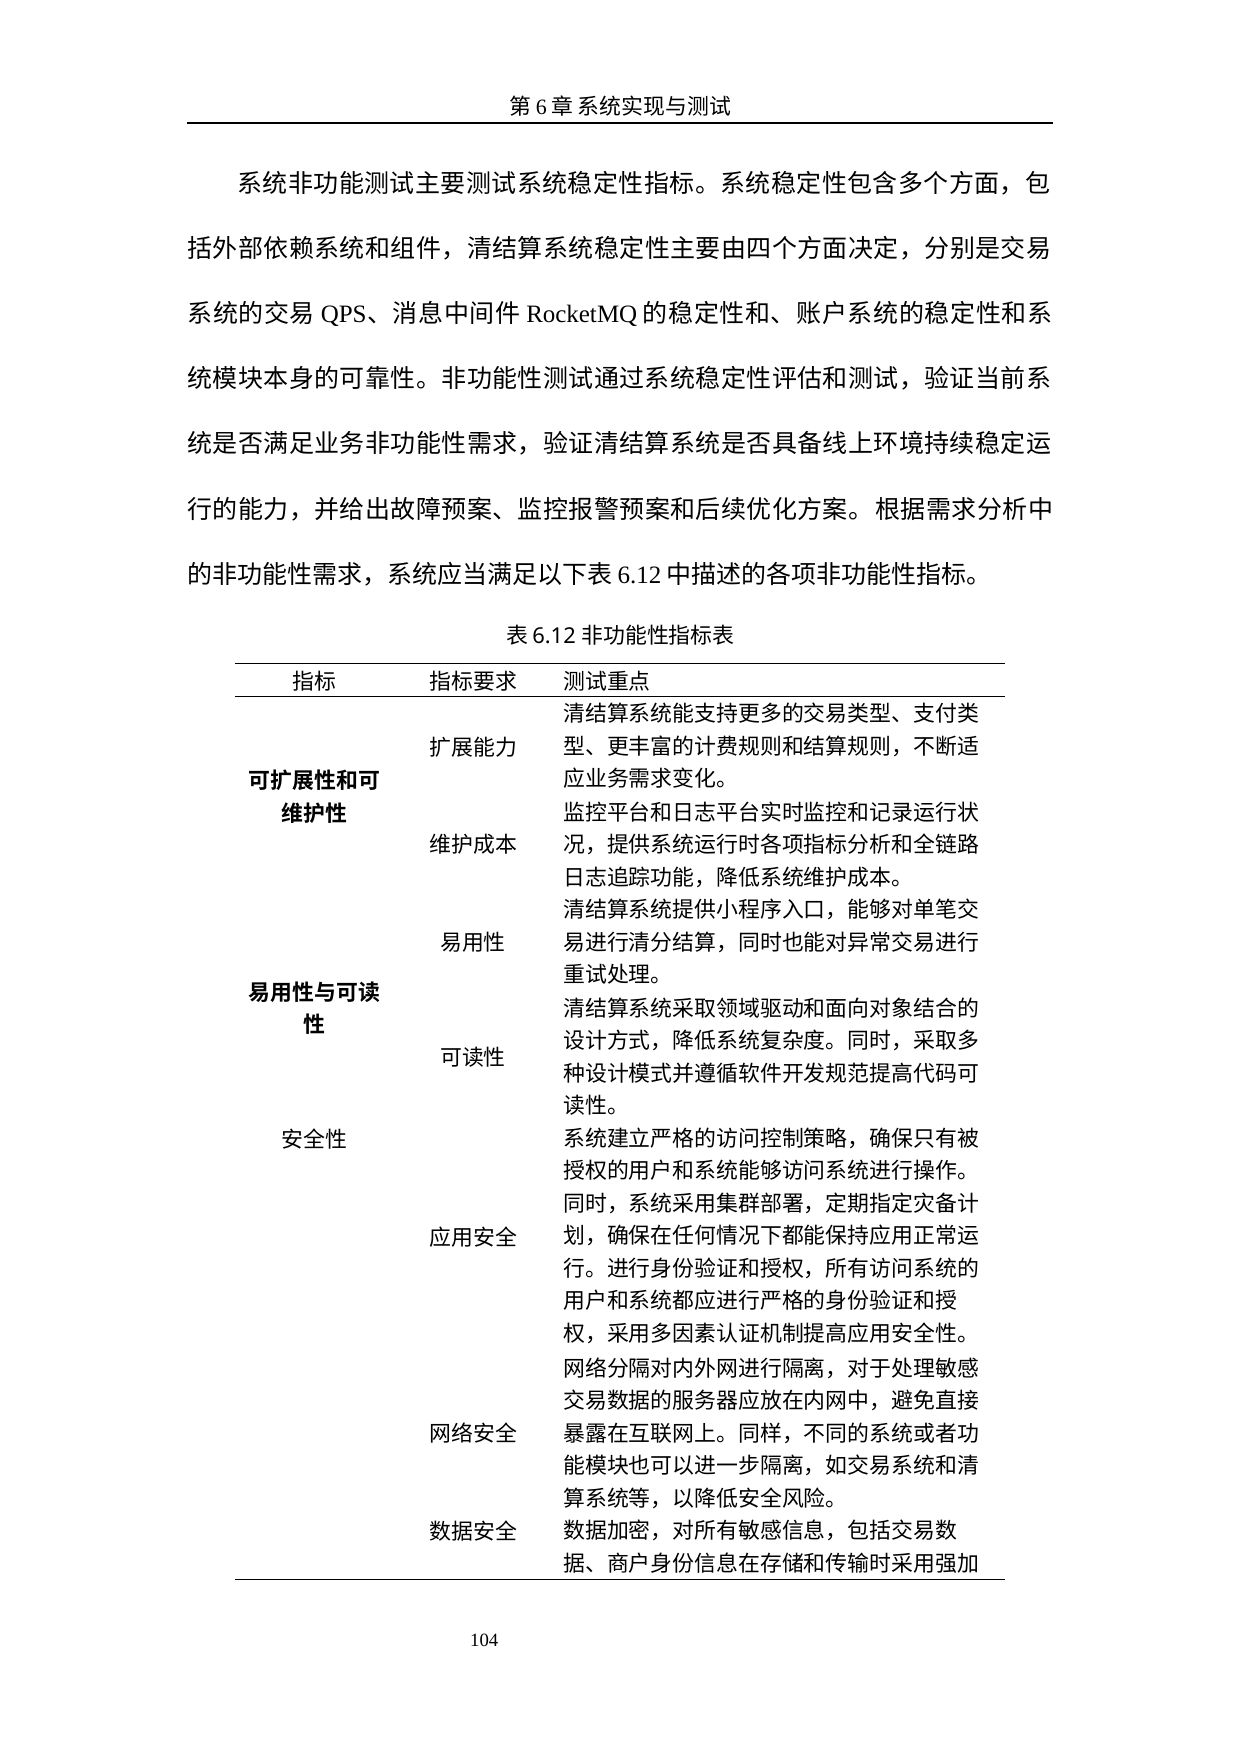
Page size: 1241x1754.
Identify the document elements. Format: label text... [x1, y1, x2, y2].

table_header 测试重点 [552, 664, 1005, 696]
table_cell 维护成本 [394, 795, 552, 893]
table_header 指标 [235, 664, 394, 696]
table_cell 可扩展性和可维护性 [235, 697, 394, 893]
table_cell 清结算系统能支持更多的交易类型、支付类型、更丰富的计费规则和结算规则，不断适应业务需求变化。 [552, 697, 1005, 794]
table_cell 系统建立严格的访问控制策略，确保只有被授权的用户和系统能够访问系统进行操作。同时，系统采用集群部署，定期指定灾备计划，确保在任何情况下都能保持应用正常运行。进行身份验证和授权，所有访问系统的用户和系统都应进行严格的身份验证和授权，采用多因素认证机制提高应用安全性。 [552, 1122, 1005, 1349]
table_header 指标要求 [394, 664, 552, 696]
table_cell 可读性 [394, 991, 552, 1122]
table_cell 数据安全 [394, 1513, 552, 1579]
text 表6.12 非功能性指标表 [187, 617, 1053, 650]
text 系统非功能测试主要测试系统稳定性指标。系统稳定性包含多个方面，包括外部依赖系统和组件，清结算系统稳定性主要由四个方面决定，分别是交易系统的交易QPS、消息中间件RocketMQ的稳定性和、账户系统的稳定性和系统模块本身的可靠性。非功能性测试通过系统稳定性评估和测试，验证当前系统是否满足业务非功能性需求，验证清结算系统是否具备线上环境持续稳定运行的能力，并给出故障预案、监控报警预案和后续优化方案。根据需求分析中的非功能性需求，系统应当满足以下表6.12中描述的各项非功能性指标。 [187, 150, 1053, 605]
table_cell 安全性 [235, 1122, 394, 1579]
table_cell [552, 1513, 1005, 1579]
table_cell 清结算系统采取领域驱动和面向对象结合的设计方式，降低系统复杂度。同时，采取多种设计模式并遵循软件开发规范提高代码可读性。 [552, 991, 1005, 1122]
table_cell 网络安全 [394, 1349, 552, 1513]
table_cell 网络分隔对内外网进行隔离，对于处理敏感交易数据的服务器应放在内网中，避免直接暴露在互联网上。同样，不同的系统或者功能模块也可以进一步隔离，如交易系统和清算系统等，以降低安全风险。 [552, 1349, 1005, 1513]
table_cell 清结算系统提供小程序入口，能够对单笔交易进行清分结算，同时也能对异常交易进行重试处理。 [552, 893, 1005, 991]
table_cell 监控平台和日志平台实时监控和记录运行状况，提供系统运行时各项指标分析和全链路日志追踪功能，降低系统维护成本。 [552, 795, 1005, 893]
table_cell 易用性 [394, 893, 552, 991]
table_cell 易用性与可读性 [235, 893, 394, 1122]
table_cell 扩展能力 [394, 697, 552, 794]
table_cell 应用安全 [394, 1122, 552, 1349]
